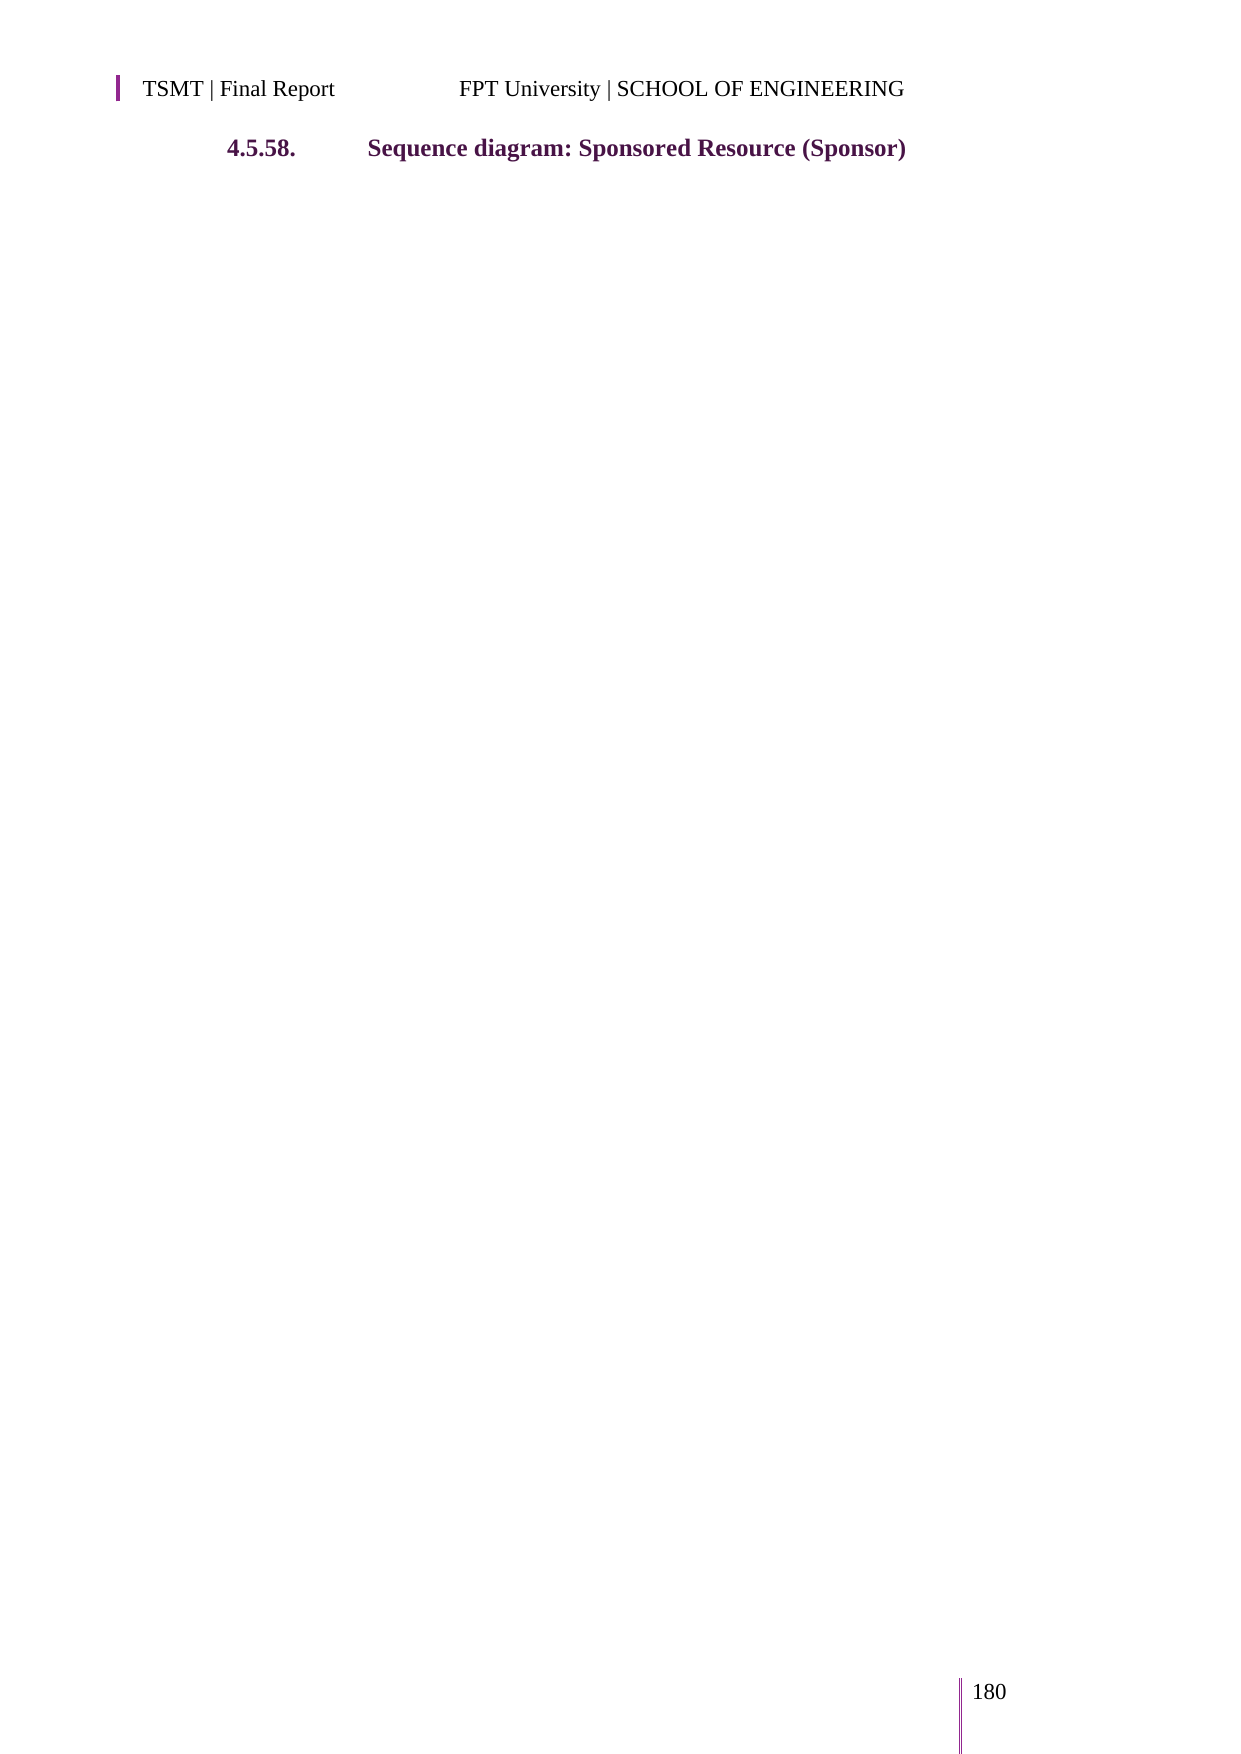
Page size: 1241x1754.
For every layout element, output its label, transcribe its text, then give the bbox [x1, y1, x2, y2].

subtitle Sequence diagram: Sponsored Resource (Sponsor) [227, 133, 1165, 161]
